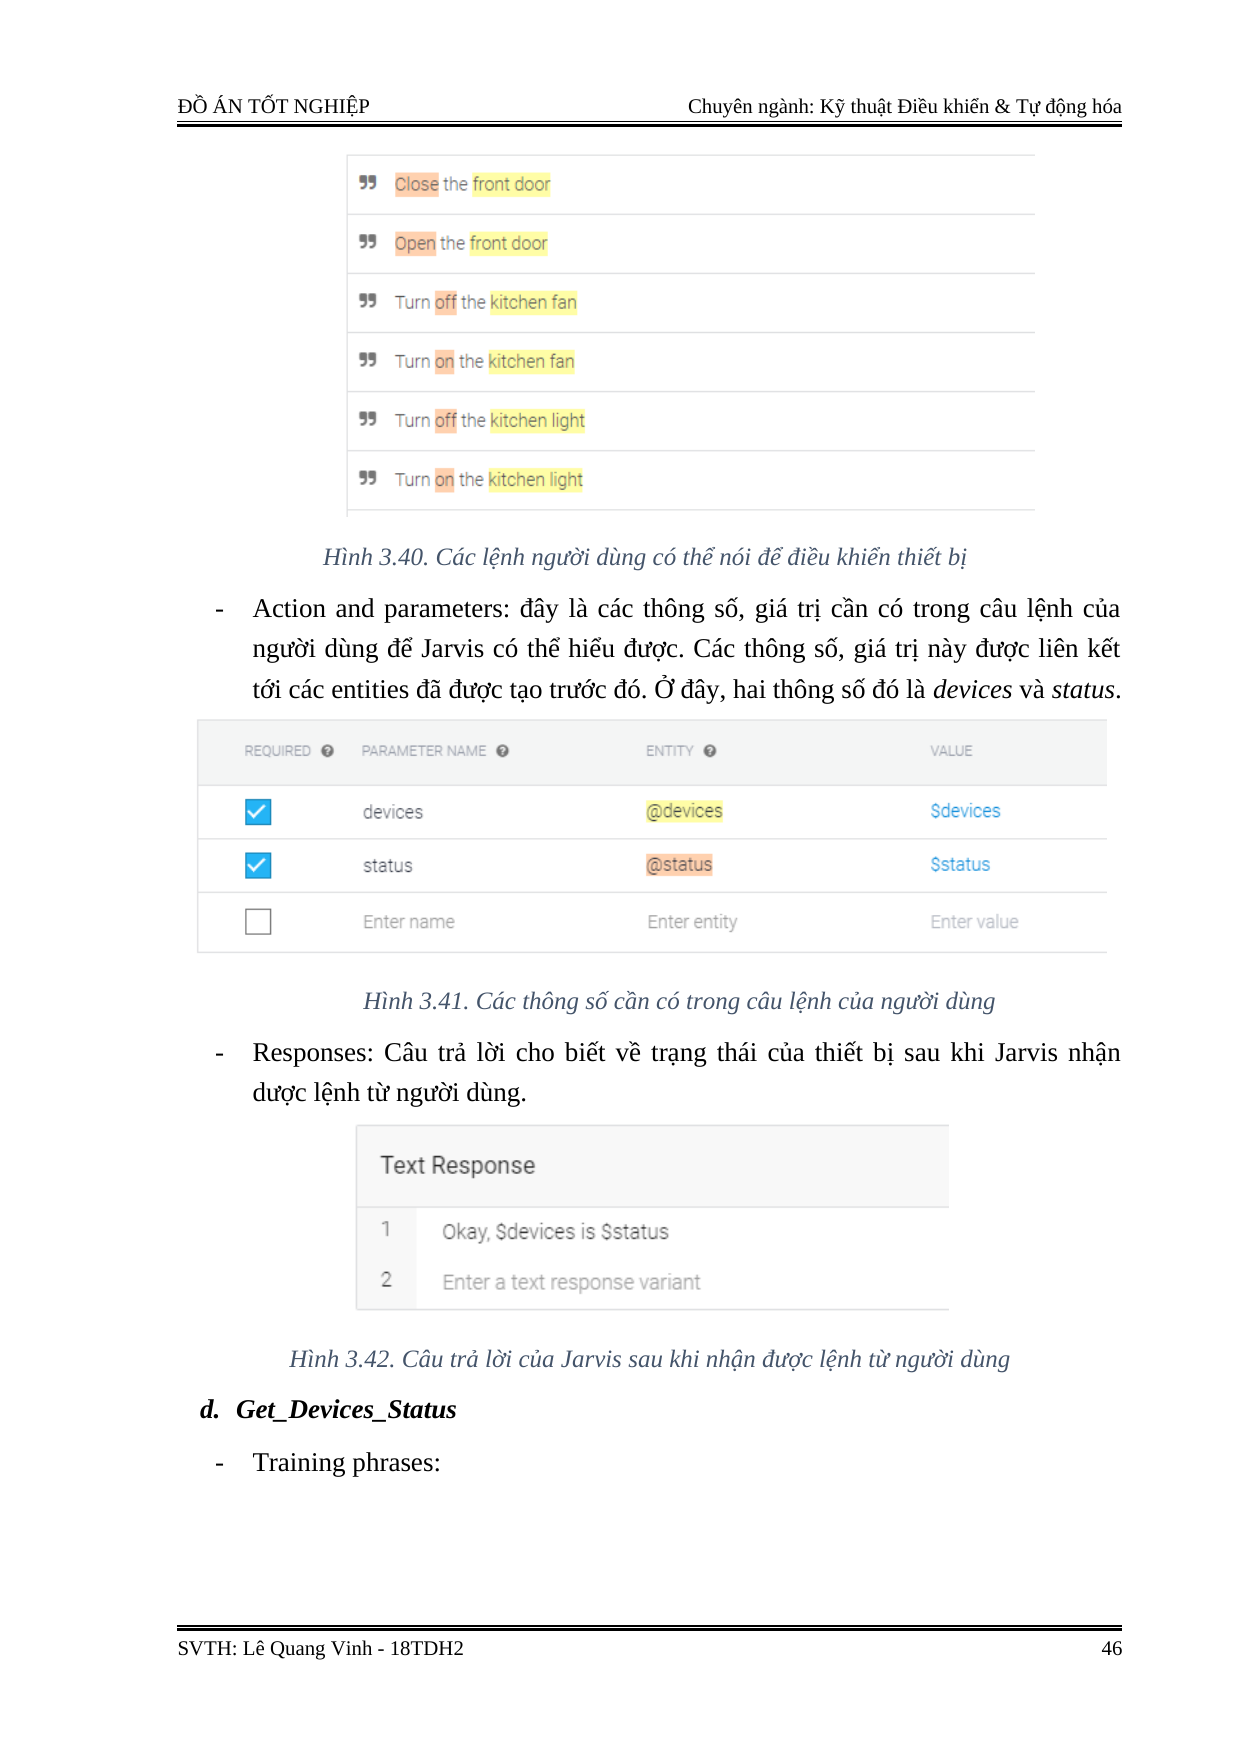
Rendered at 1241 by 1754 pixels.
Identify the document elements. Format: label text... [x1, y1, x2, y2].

picture [192, 713, 1107, 961]
text Get_Devices_Status [200, 1393, 1122, 1424]
picture [350, 1116, 949, 1318]
list Action and parameters: đây là các thông số, giá trị cần có trong câu lệnh của người dùng để Jarvis có thể hiểu được. Các thông số, giá trị này được liên kết tới các entities đã được tạo trước đó. Ở đây, hai thông số đó là devices và status. [215, 592, 1122, 704]
picture [339, 147, 1035, 517]
list Responses: Câu trả lời cho biết về trạng thái của thiết bị sau khi Jarvis nhận dược lệnh từ người dùng. [215, 1036, 1122, 1107]
list Training phrases: [215, 1446, 1122, 1477]
